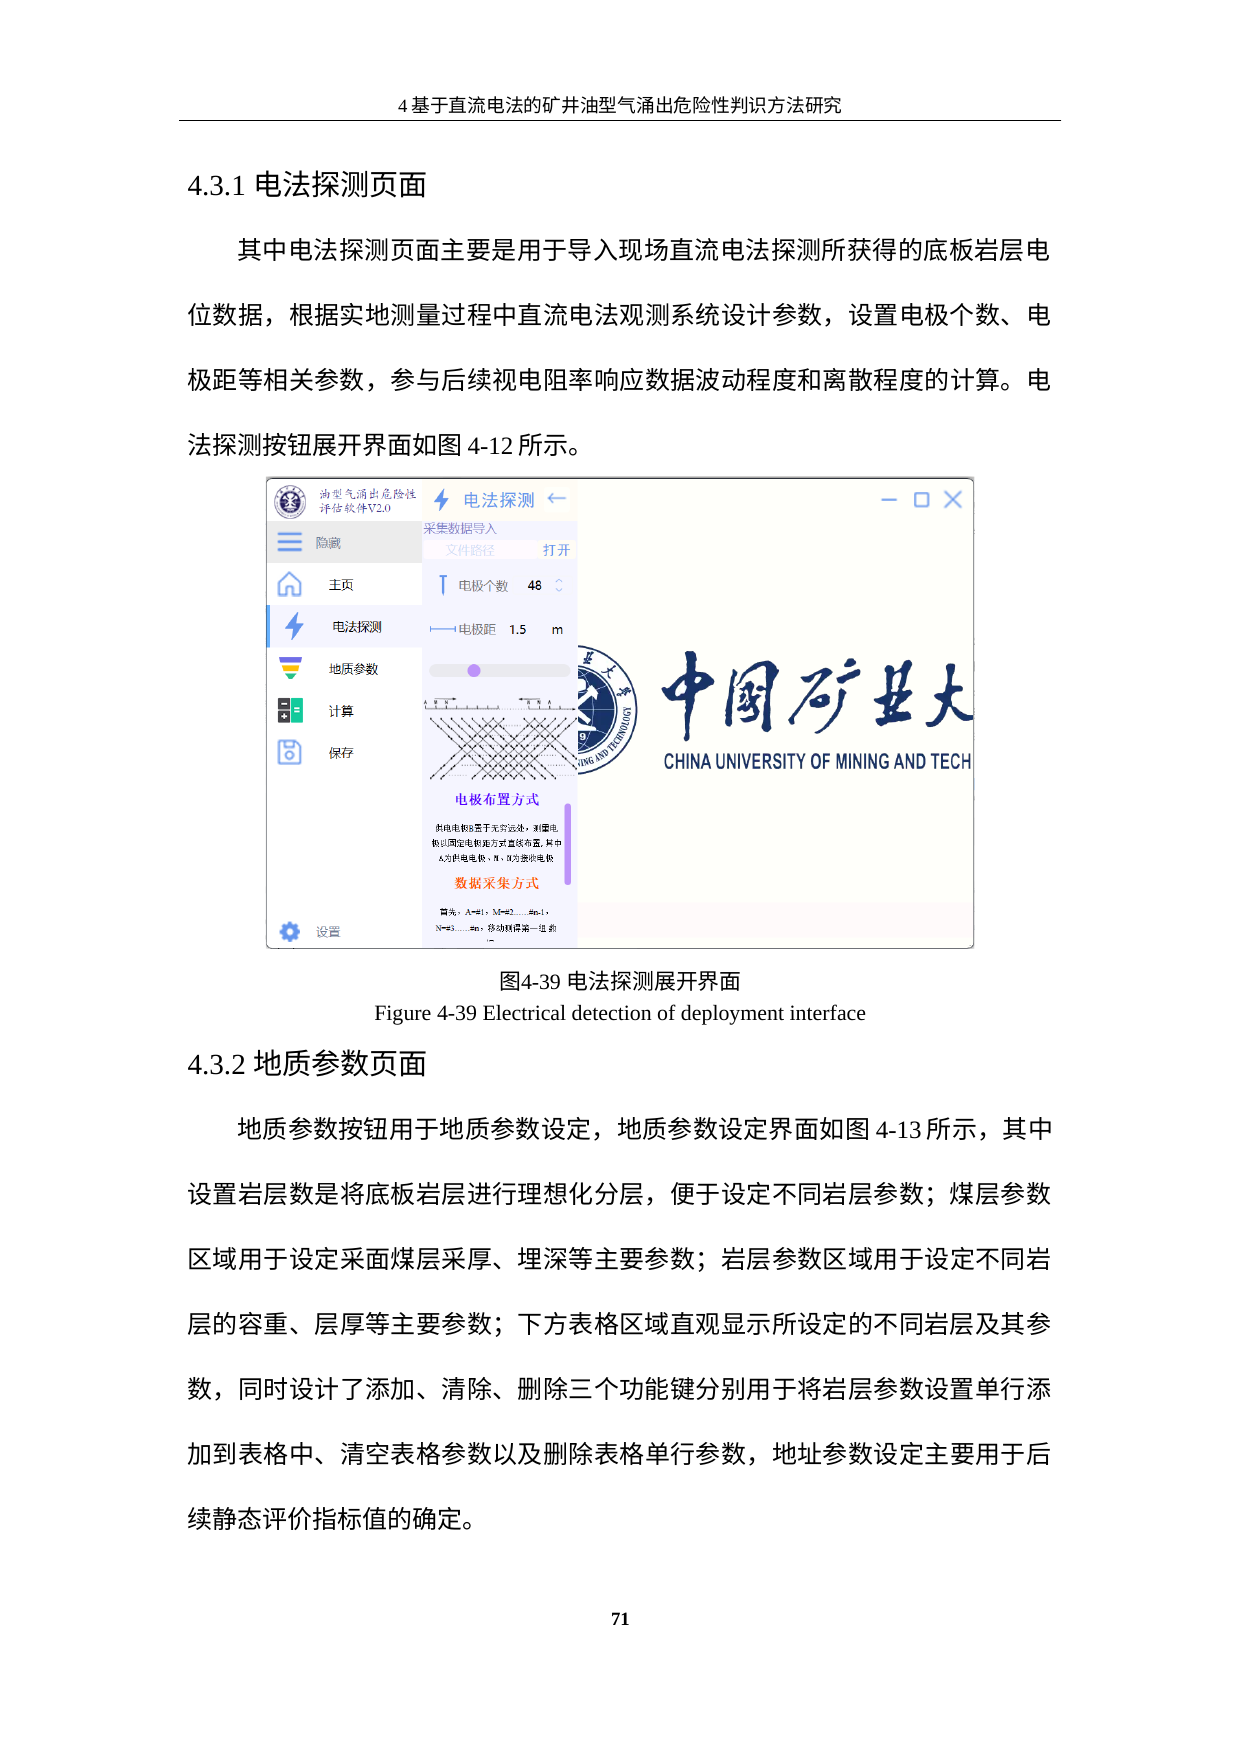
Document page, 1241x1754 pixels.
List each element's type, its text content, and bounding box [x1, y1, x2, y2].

list 地质参数页面 [187, 1041, 1053, 1083]
picture [265, 476, 975, 949]
list 电法探测页面 [187, 162, 1053, 204]
text 其中电法探测页面主要是用于导入现场直流电法探测所获得的底板岩层电位数据，根据实地测量过程中直流电法观测系统设计参数，设置电极个数、电极距等相关参数，参与后续视电阻率响应数据波动程度和离散程度的计算。电法探测按钮展开界面如图4-12所示。 [187, 216, 1053, 476]
text 地质参数按钮用于地质参数设定，地质参数设定界面如图4-13所示，其中设置岩层数是将底板岩层进行理想化分层，便于设定不同岩层参数；煤层参数区域用于设定采面煤层采厚、埋深等主要参数；岩层参数区域用于设定不同岩层的容重、层厚等主要参数；下方表格区域直观显示所设定的不同岩层及其参数，同时设计了添加、清除、删除三个功能键分别用于将岩层参数设置单行添加到表格中、清空表格参数以及删除表格单行参数，地址参数设定主要用于后续静态评价指标值的确定。 [187, 1095, 1053, 1550]
